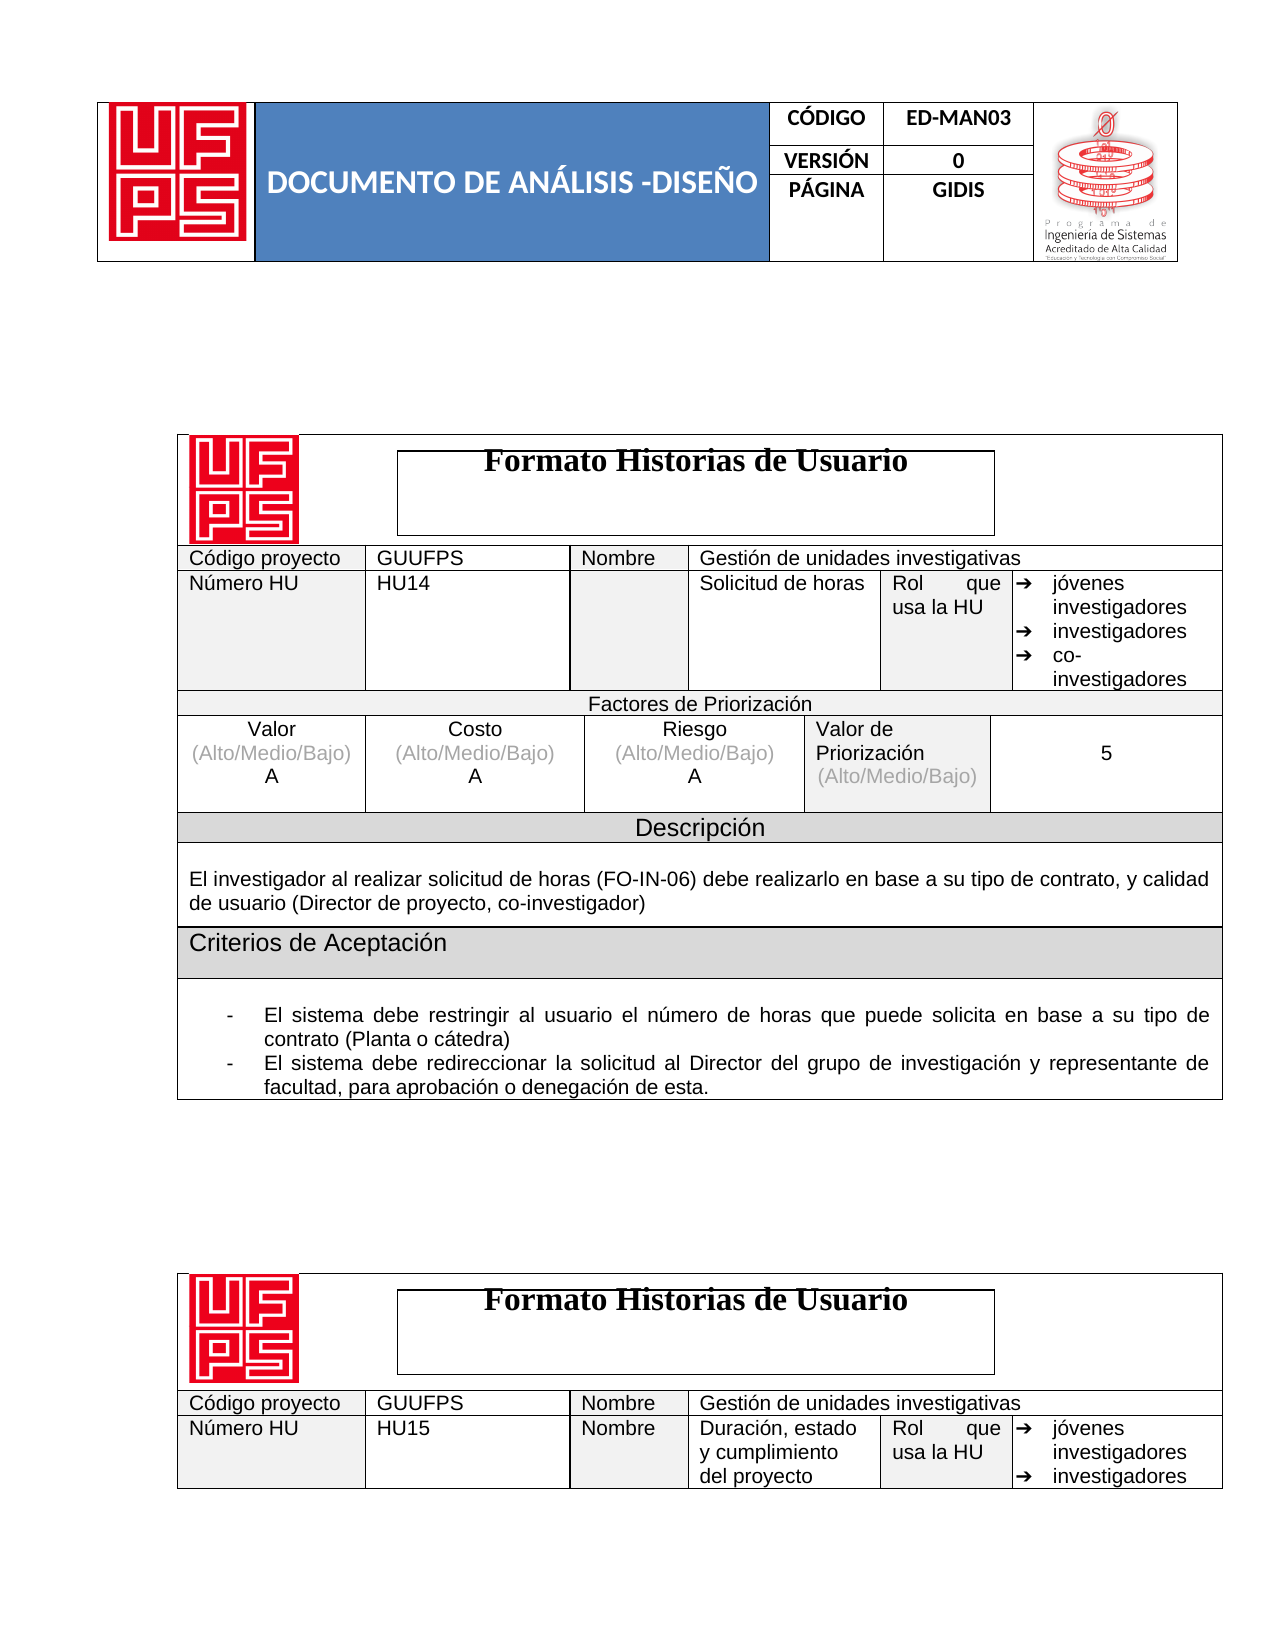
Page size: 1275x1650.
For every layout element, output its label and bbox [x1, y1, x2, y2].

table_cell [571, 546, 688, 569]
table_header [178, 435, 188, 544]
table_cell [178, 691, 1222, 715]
picture [188, 434, 299, 545]
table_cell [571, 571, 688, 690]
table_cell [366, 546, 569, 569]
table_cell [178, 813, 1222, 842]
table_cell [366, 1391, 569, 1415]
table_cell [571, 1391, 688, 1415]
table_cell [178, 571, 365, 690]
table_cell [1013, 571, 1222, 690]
picture [108, 102, 247, 241]
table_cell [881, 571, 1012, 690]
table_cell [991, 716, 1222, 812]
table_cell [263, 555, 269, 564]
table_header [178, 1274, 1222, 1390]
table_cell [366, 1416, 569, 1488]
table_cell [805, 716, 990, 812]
picture [1045, 102, 1166, 261]
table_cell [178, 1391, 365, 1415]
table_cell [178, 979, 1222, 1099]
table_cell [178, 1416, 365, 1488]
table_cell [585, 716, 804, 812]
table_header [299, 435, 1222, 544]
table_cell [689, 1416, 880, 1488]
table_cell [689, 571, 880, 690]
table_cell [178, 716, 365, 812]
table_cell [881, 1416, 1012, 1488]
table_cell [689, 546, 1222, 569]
picture [188, 1273, 299, 1384]
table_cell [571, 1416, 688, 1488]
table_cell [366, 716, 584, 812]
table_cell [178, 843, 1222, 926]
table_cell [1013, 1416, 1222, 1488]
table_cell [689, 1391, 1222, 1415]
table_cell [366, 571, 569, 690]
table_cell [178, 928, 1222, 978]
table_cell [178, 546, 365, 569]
